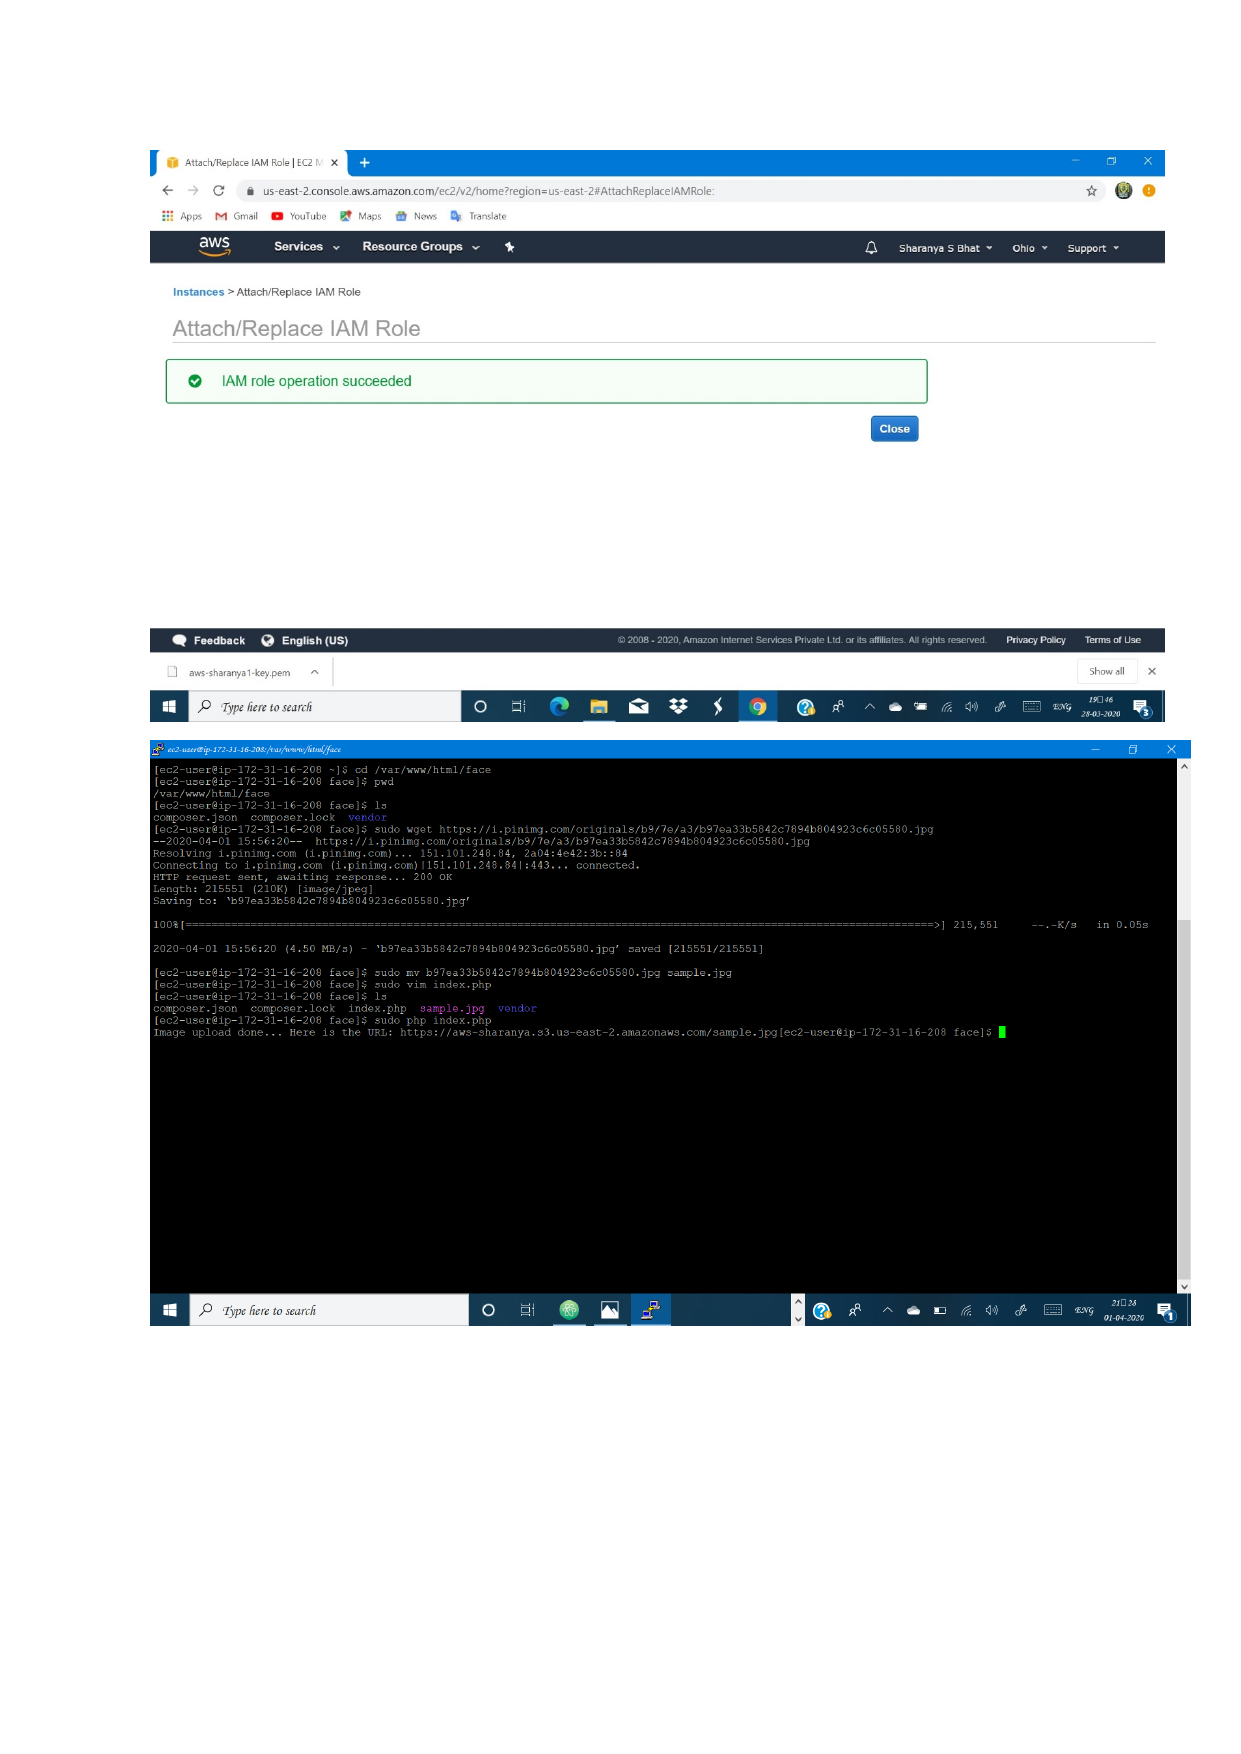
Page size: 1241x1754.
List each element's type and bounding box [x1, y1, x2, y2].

picture [150, 740, 1191, 1326]
picture [150, 150, 1165, 722]
